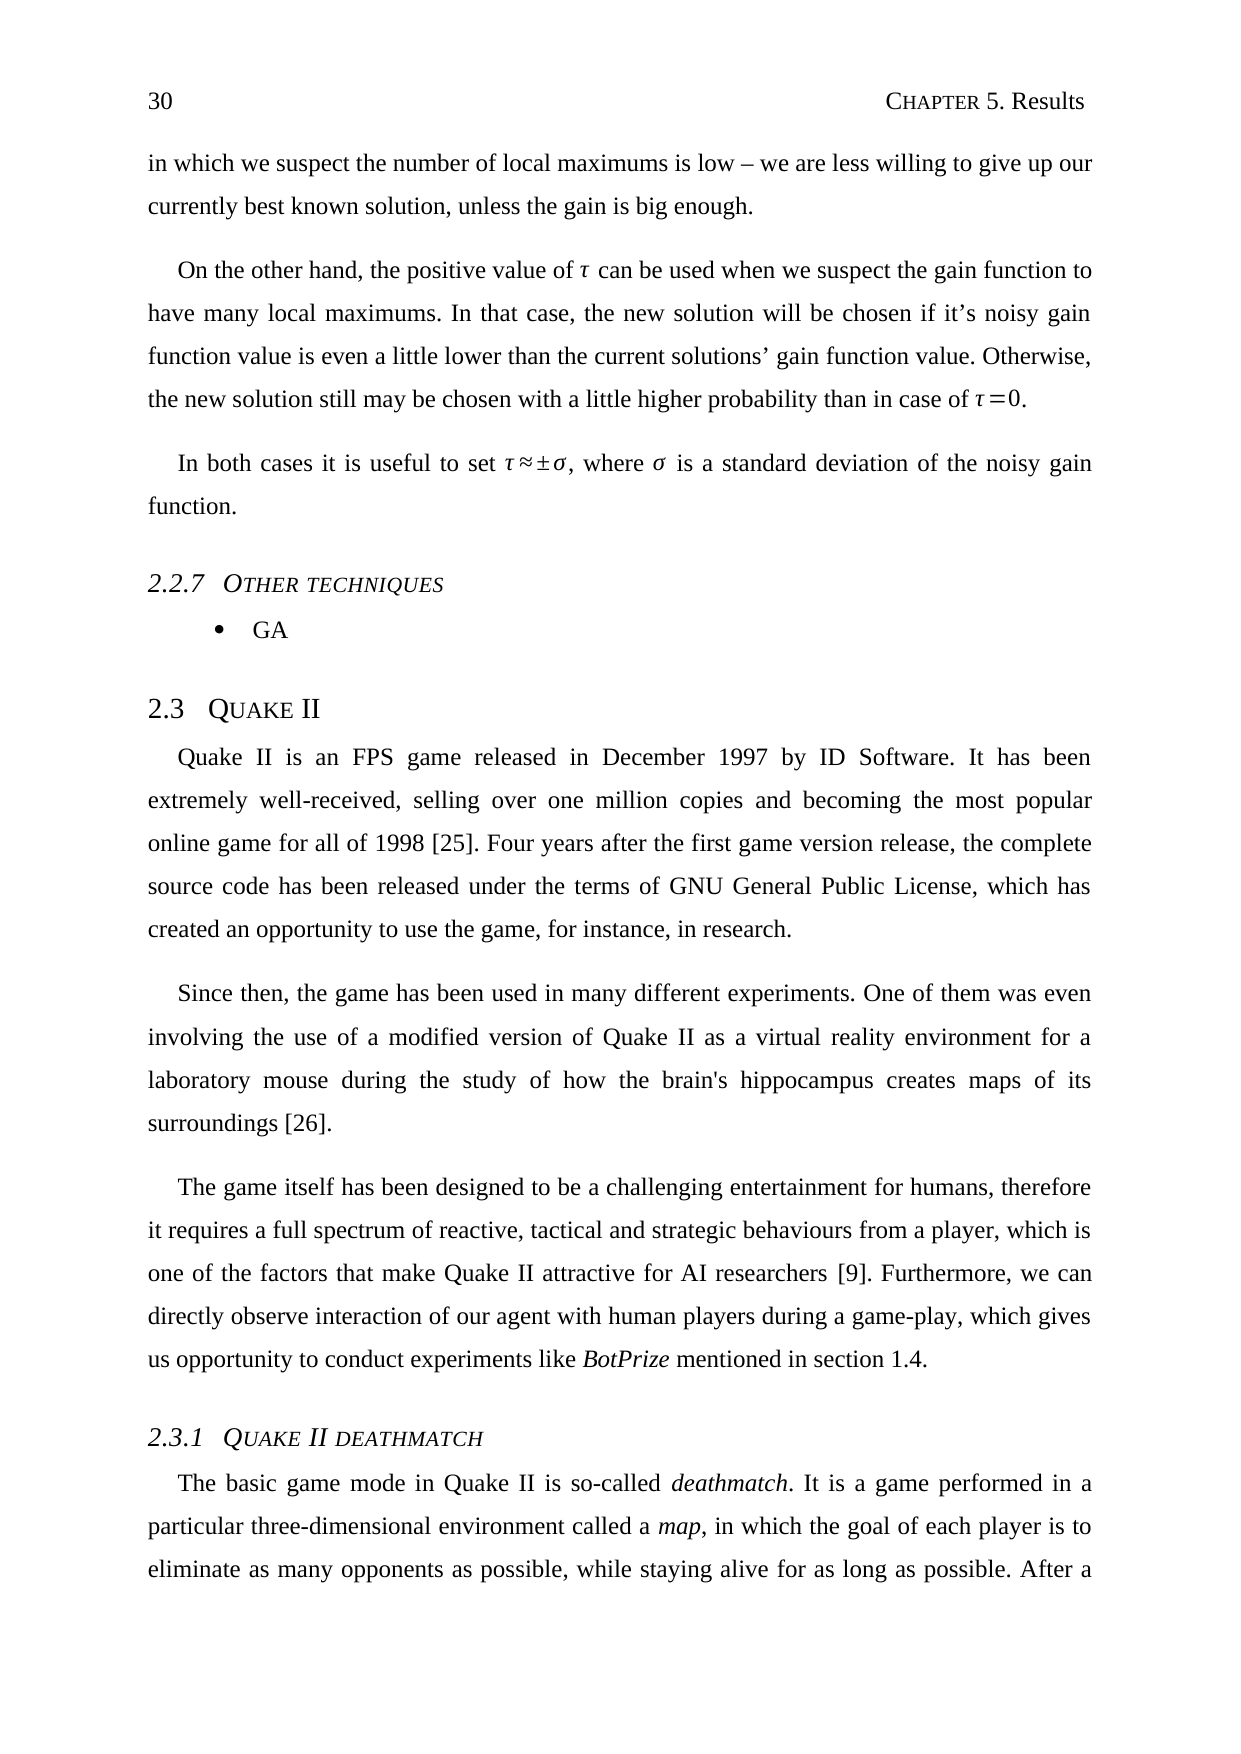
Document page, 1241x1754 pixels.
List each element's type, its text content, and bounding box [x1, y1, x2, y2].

text On the other hand, the positive value of can be used when we suspect the gain function to have many local maximums. In that case, the new solution will be chosen if it’s noisy gain function value is even a little lower than the current solutions’ gain function value. Otherwise, the new solution still may be chosen with a little higher probability than in case of . [148, 255, 1093, 413]
text Quake II is an FPS game released in December 1997 by ID Software. It has been extremely well-received, selling over one million copies and becoming the most popular online game for all of 1998 [25]. Four years after the first game version release, the complete source code has been released under the terms of GNU General Public License, which has created an opportunity to use the game, for instance, in research. [148, 742, 1093, 943]
text In both cases it is useful to set , where is a standard deviation of the noisy gain function. [148, 448, 1093, 520]
subtitle Quake II deathmatch [148, 1421, 1093, 1452]
subtitle Quake II [148, 692, 1093, 725]
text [148, 148, 1093, 219]
subtitle Other techniques [148, 568, 1093, 599]
text Since then, the game has been used in many different experiments. One of them was even involving the use of a modified version of Quake II as a virtual reality environment for a laboratory mouse during the study of how the brain's hippocampus creates maps of its surroundings [26]. [148, 978, 1093, 1137]
list GA [215, 615, 1093, 644]
text The game itself has been designed to be a challenging entertainment for humans, therefore it requires a full spectrum of reactive, tactical and strategic behaviours from a player, which is one of the factors that make Quake II attractive for AI researchers [9]. Furthermore, we can directly observe interaction of our agent with human players during a game-play, which gives us opportunity to conduct experiments like BotPrize mentioned in section 1.4. [148, 1172, 1093, 1373]
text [148, 1468, 1093, 1583]
